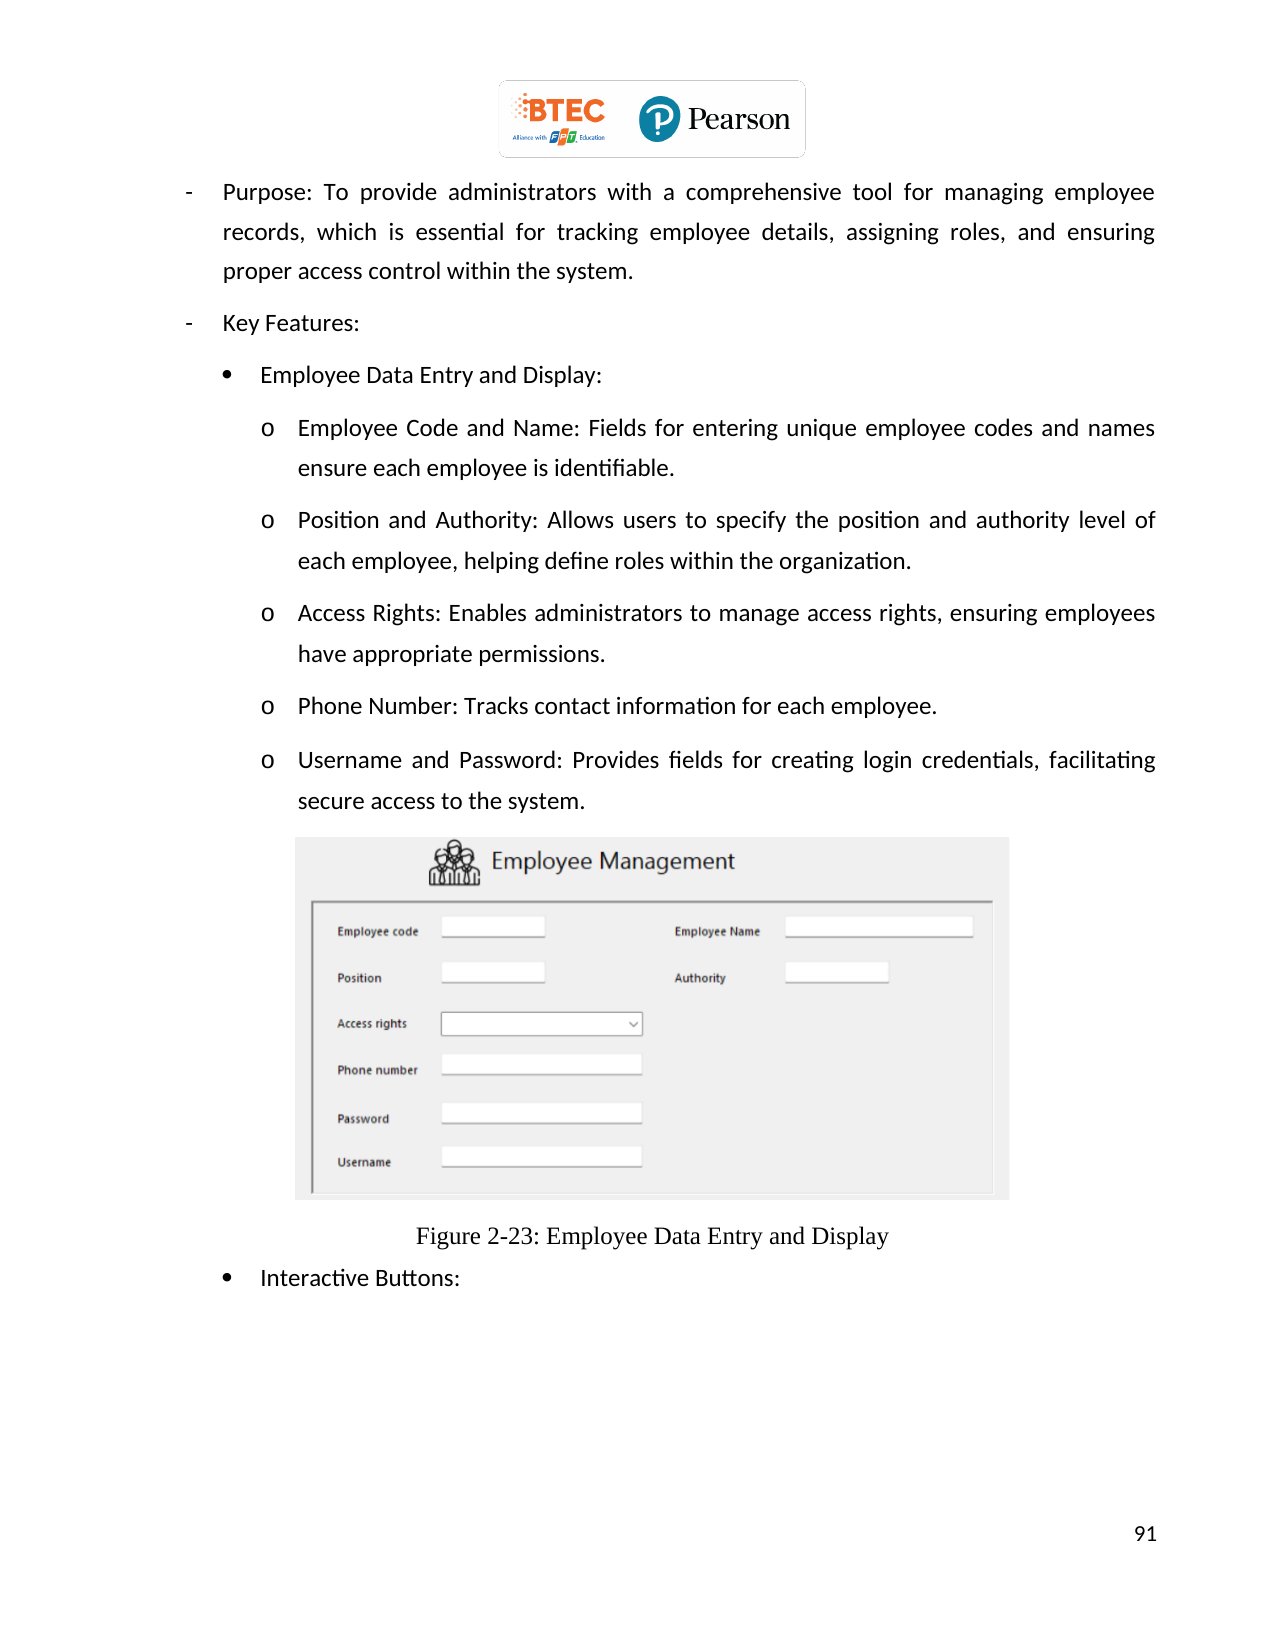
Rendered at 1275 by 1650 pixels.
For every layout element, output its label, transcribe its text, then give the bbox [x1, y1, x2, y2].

list Phone Number: Tracks contact information for each employee. [260, 690, 1157, 722]
list Username and Password: Provides fields for creating login credentials, facilitating secure access to the system. [260, 744, 1157, 816]
list Interactive Buttons: [223, 1262, 1157, 1292]
list Purpose: To provide administrators with a comprehensive tool for managing employee records, which is essential for tracking employee details, assigning roles, and ensuring proper access control within the system. [185, 176, 1157, 286]
list Position and Authority: Allows users to specify the position and authority level of each employee, helping define roles within the organization. [260, 504, 1157, 576]
list Employee Code and Name: Fields for entering unique employee codes and names ensure each employee is identifiable. [260, 412, 1157, 483]
list Access Rights: Enables administrators to manage access rights, ensuring employees have appropriate permissions. [260, 597, 1157, 669]
list Employee Data Entry and Display: [223, 359, 1157, 390]
list Key Features: [185, 307, 1157, 338]
picture [295, 837, 1010, 1200]
picture [492, 75, 812, 164]
text Figure 2-23: Employee Data Entry and Display [148, 1221, 1157, 1249]
